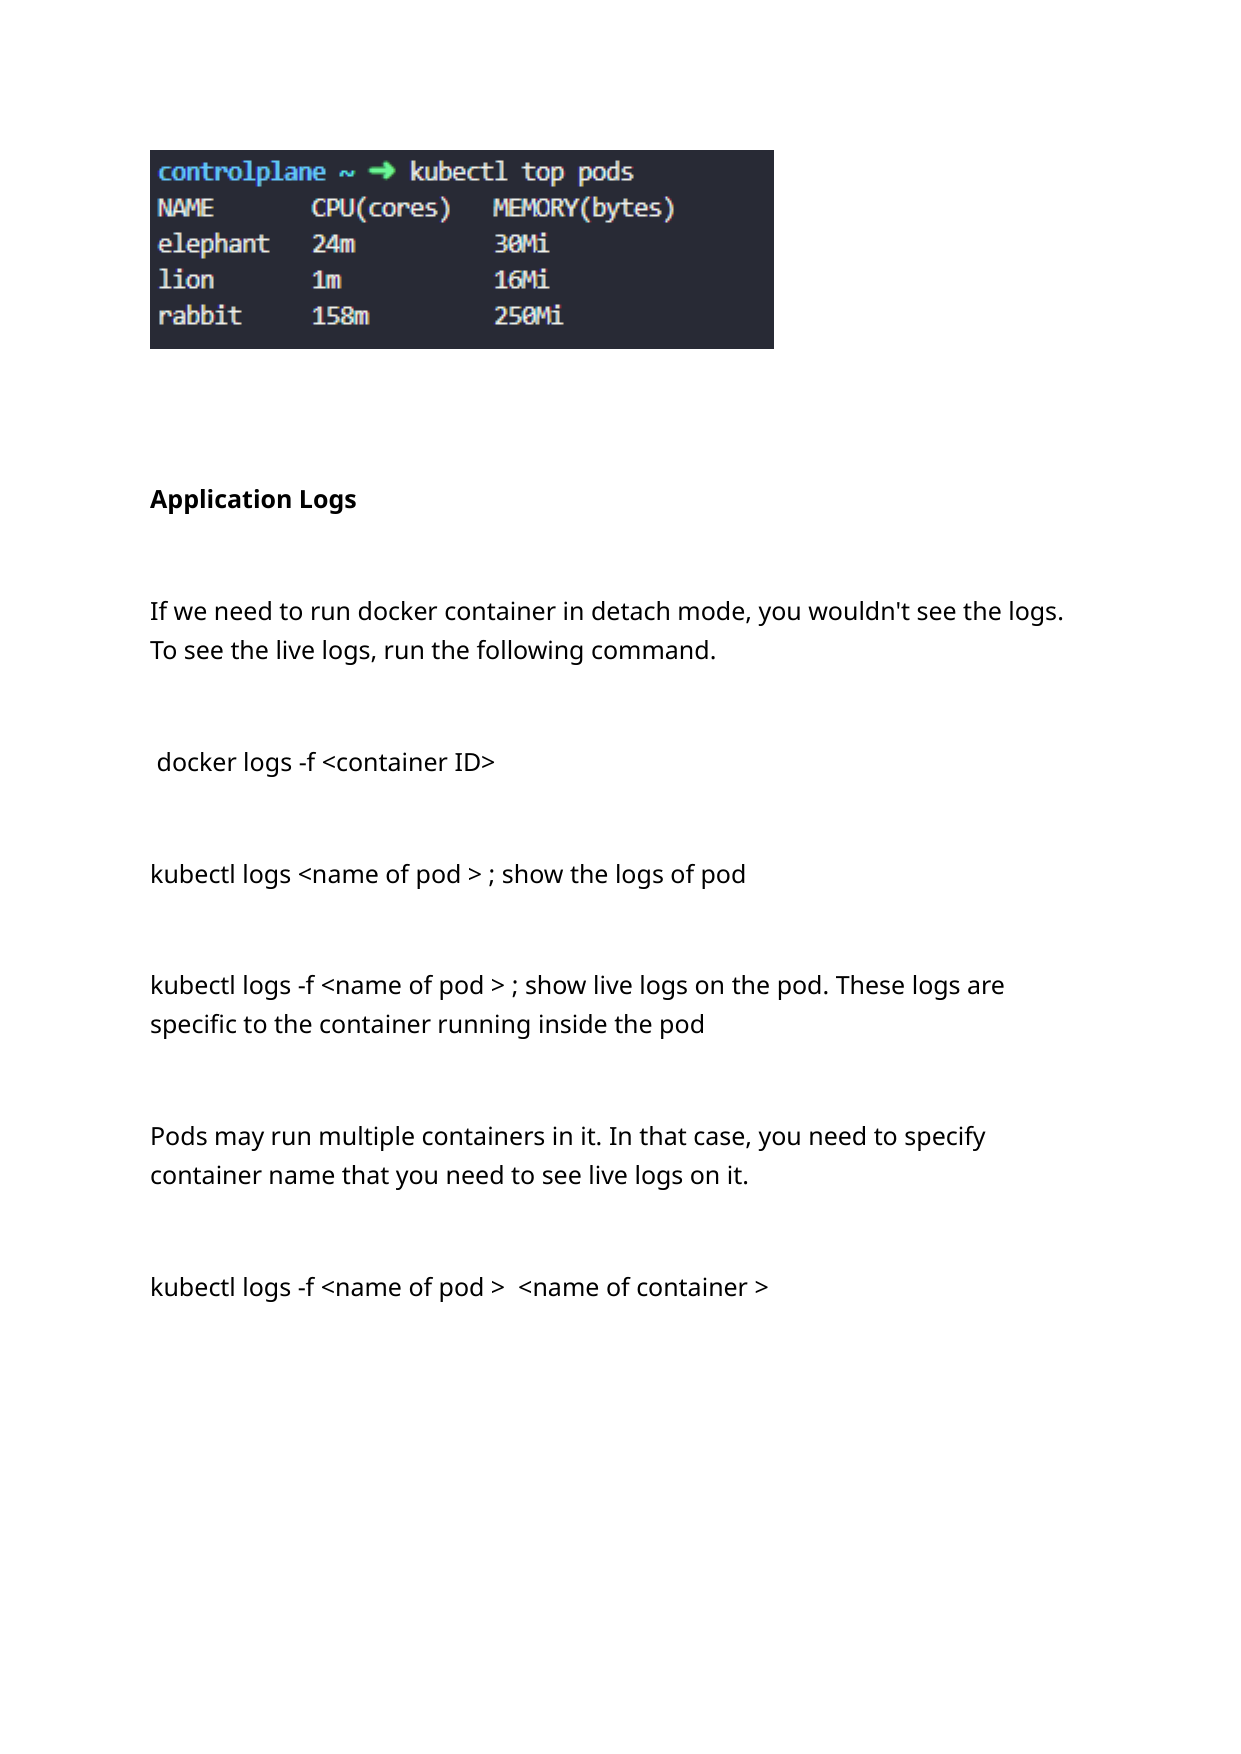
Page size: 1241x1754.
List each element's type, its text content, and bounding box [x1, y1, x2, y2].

text kubectl logs -f <name of pod > ; show live logs on the pod. These logs are specific to the container running inside the pod [150, 968, 1090, 1041]
text kubectl logs -f <name of pod > <name of container > [150, 1270, 1090, 1304]
text Application Logs [150, 482, 1090, 516]
text kubectl logs <name of pod > ; show the logs of pod [150, 856, 1090, 890]
picture [150, 150, 774, 349]
text Pods may run multiple containers in it. In that case, you need to specify container name that you need to see live logs on it. [150, 1119, 1090, 1192]
text docker logs -f <container ID> [150, 745, 1090, 779]
text If we need to run docker container in detach mode, you wouldn't see the logs. To see the live logs, run the following command. [150, 594, 1090, 667]
